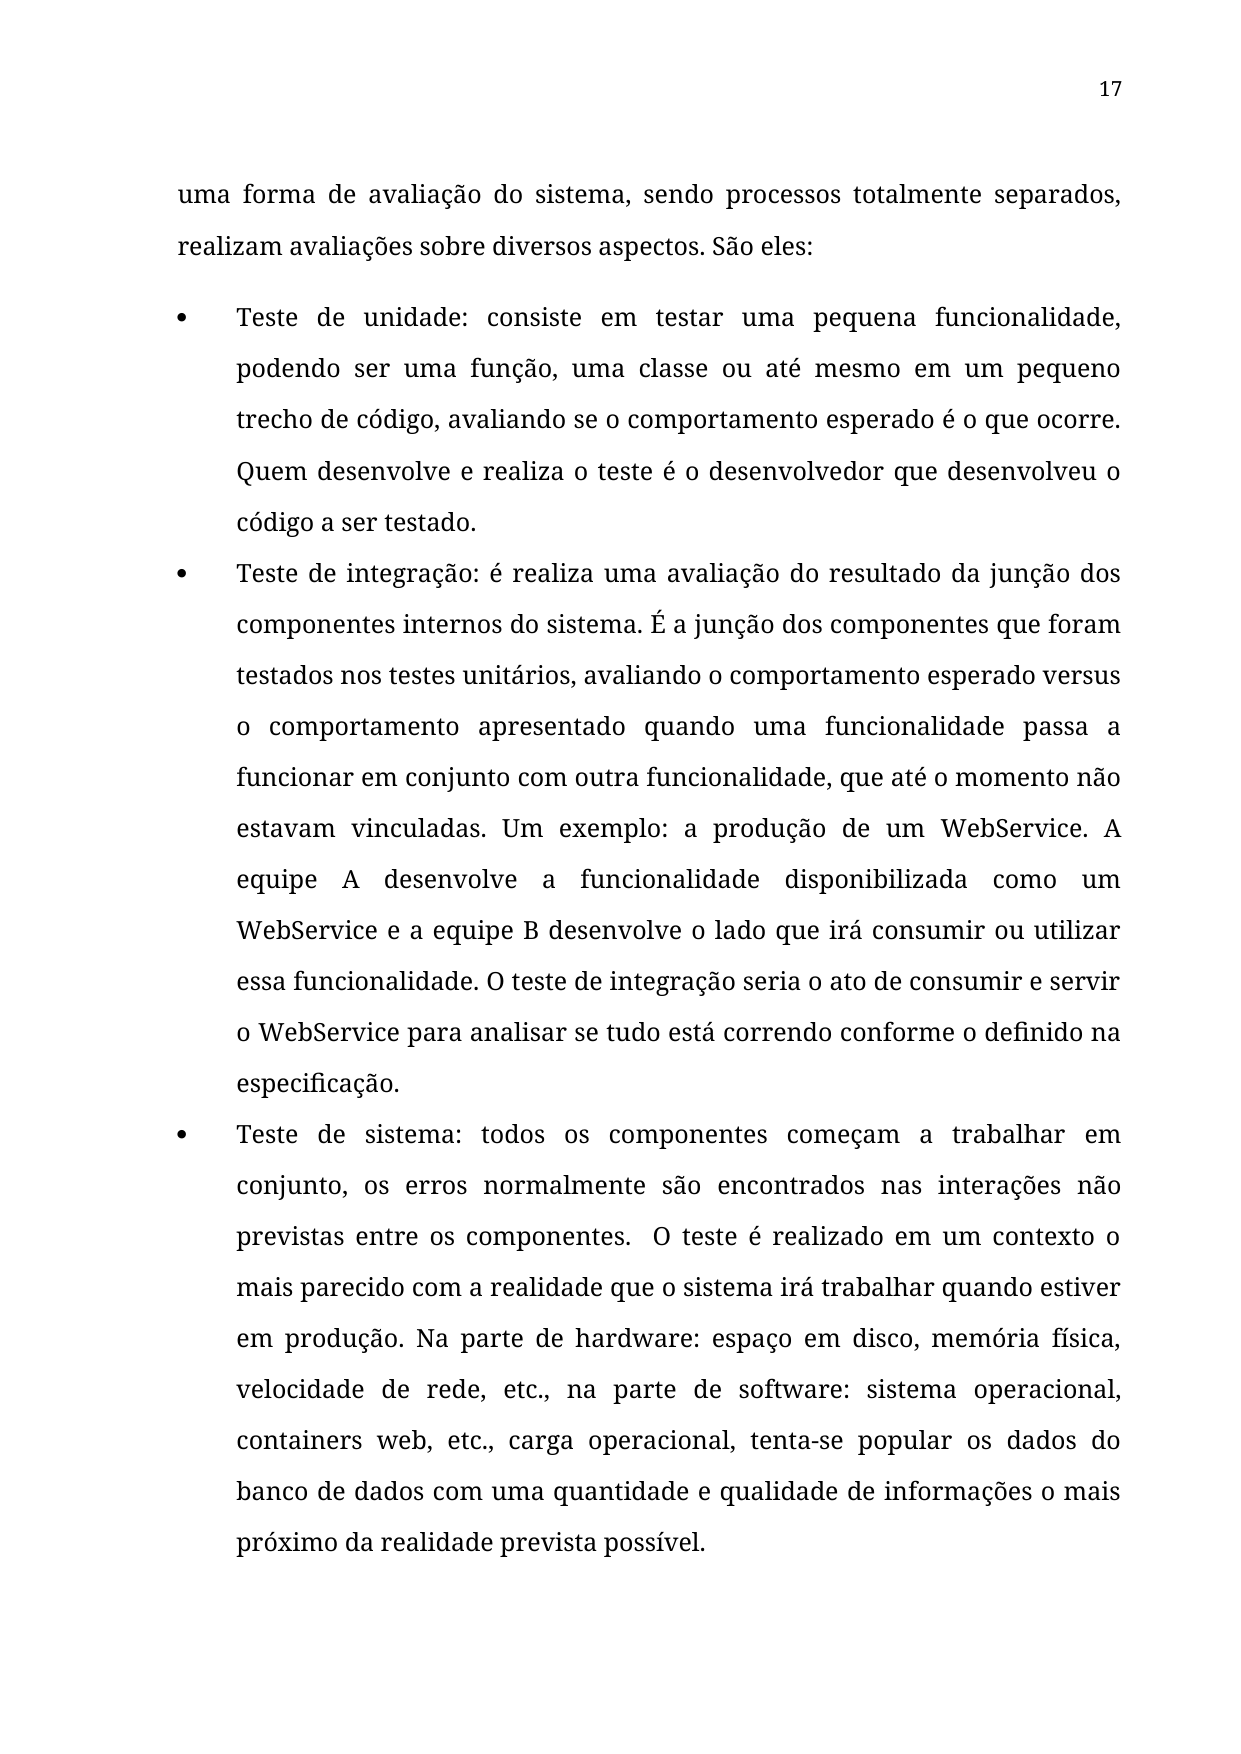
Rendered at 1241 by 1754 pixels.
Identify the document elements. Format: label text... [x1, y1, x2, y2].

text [177, 177, 1122, 262]
list Teste de integração: é realiza uma avaliação do resultado da junção dos componentes internos do sistema. É a junção dos componentes que foram testados nos testes unitários, avaliando o comportamento esperado versus o comportamento apresentado quando uma funcionalidade passa a funcionar em conjunto com outra funcionalidade, que até o momento não estavam vinculadas. Um exemplo: a produção de um WebService. A equipe A desenvolve a funcionalidade disponibilizada como um WebService e a equipe B desenvolve o lado que irá consumir ou utilizar essa funcionalidade. O teste de integração seria o ato de consumir e servir o WebService para analisar se tudo está correndo conforme o definido na especificação. [177, 555, 1122, 1100]
list Teste de unidade: consiste em testar uma pequena funcionalidade, podendo ser uma função, uma classe ou até mesmo em um pequeno trecho de código, avaliando se o comportamento esperado é o que ocorre. Quem desenvolve e realiza o teste é o desenvolvedor que desenvolveu o código a ser testado. [177, 300, 1122, 538]
list Teste de sistema: todos os componentes começam a trabalhar em conjunto, os erros normalmente são encontrados nas interações não previstas entre os componentes. O teste é realizado em um contexto o mais parecido com a realidade que o sistema irá trabalhar quando estiver em produção. Na parte de hardware: espaço em disco, memória física, velocidade de rede, etc., na parte de software: sistema operacional, containers web, etc., carga operacional, tenta-se popular os dados do banco de dados com uma quantidade e qualidade de informações o mais próximo da realidade prevista possível. [177, 1117, 1122, 1559]
